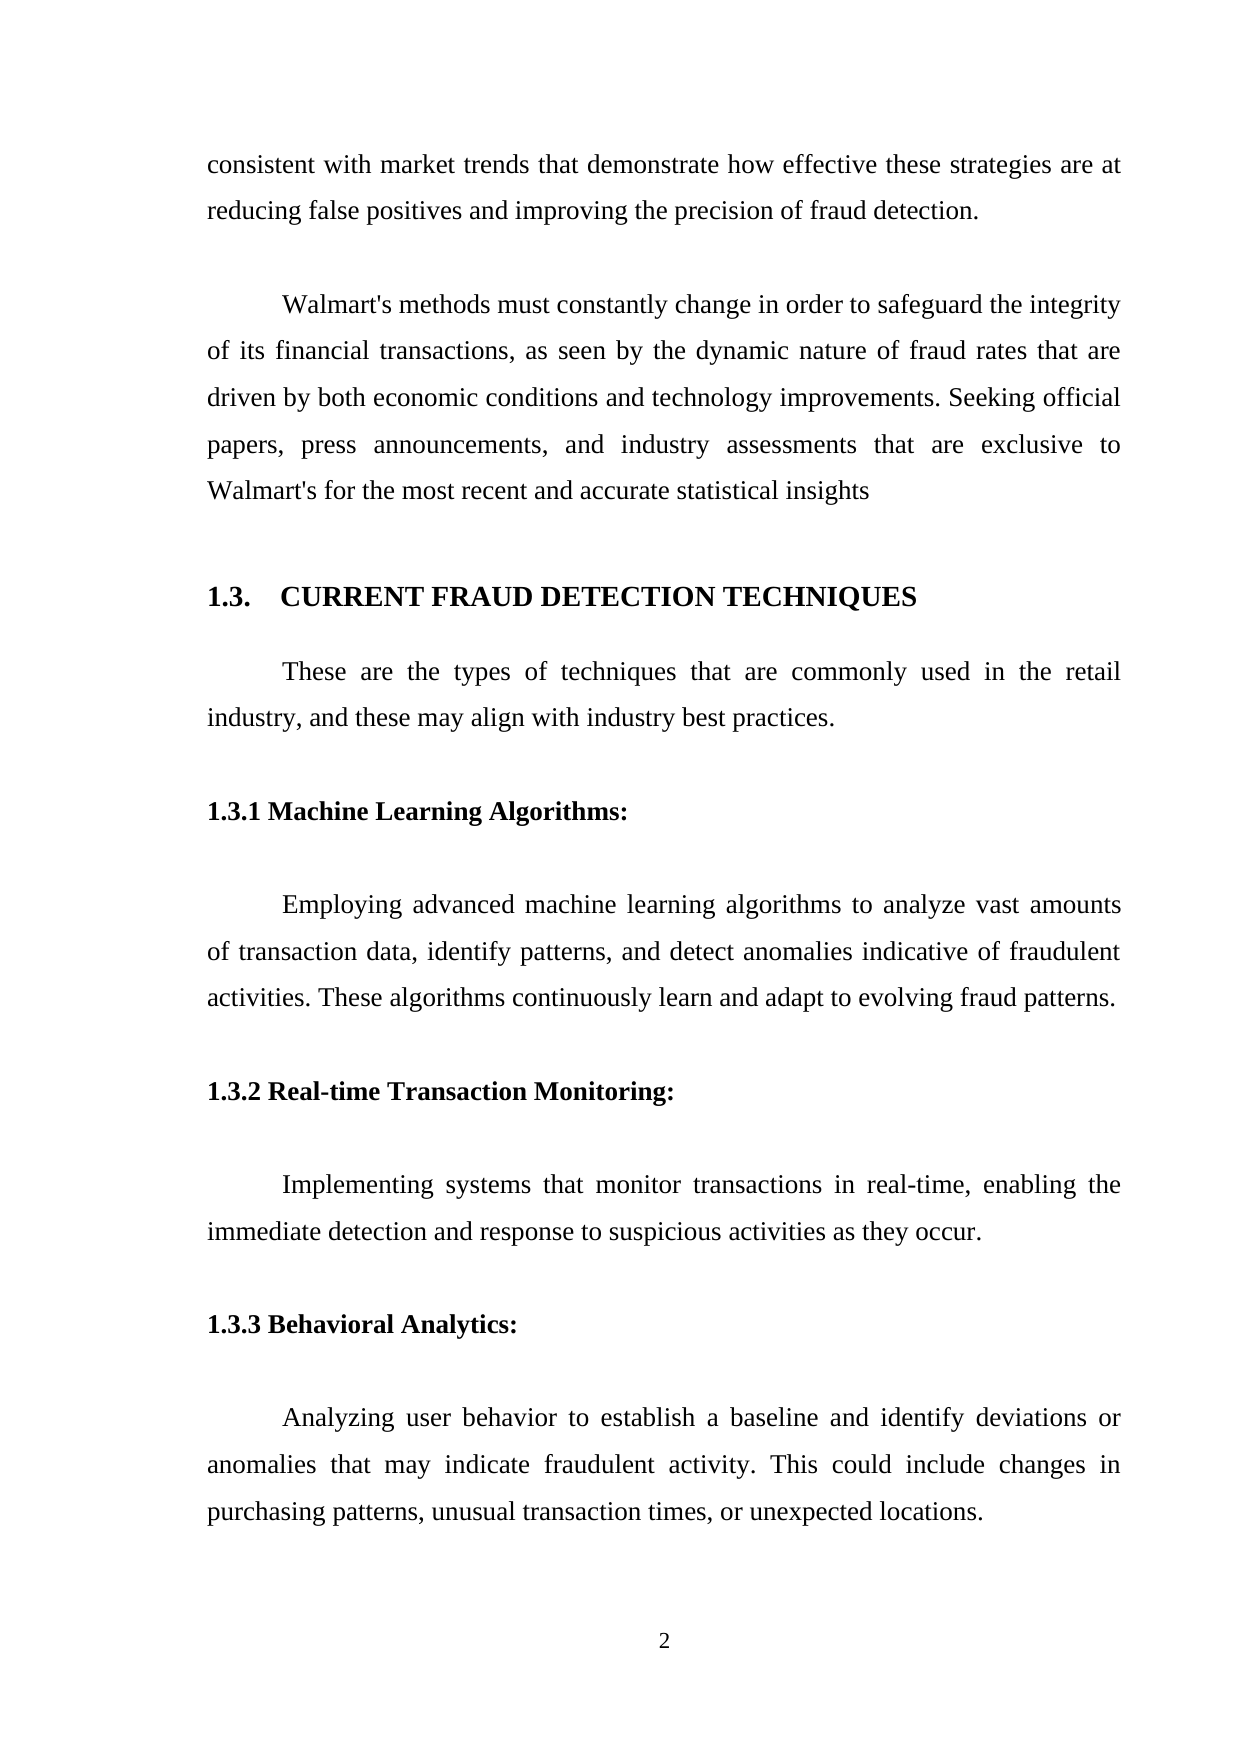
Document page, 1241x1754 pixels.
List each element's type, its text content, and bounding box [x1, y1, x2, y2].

list 1.3.2 Real-time Transaction Monitoring: [207, 1075, 1122, 1106]
list Walmart's methods must constantly change in order to safeguard the integrity of its financial transactions, as seen by the dynamic nature of fraud rates that are driven by both economic conditions and technology improvements. Seeking official papers, press announcements, and industry assessments that are exclusive to Walmart's for the most recent and accurate statistical insights [207, 288, 1122, 506]
list 1.3.1 Machine Learning Algorithms: [207, 795, 1122, 826]
list Implementing systems that monitor transactions in real-time, enabling the immediate detection and response to suspicious activities as they occur. [207, 1168, 1122, 1246]
list These are the types of techniques that are commonly used in the retail industry, and these may align with industry best practices. [207, 655, 1122, 733]
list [207, 148, 1122, 226]
list 1.3.3 Behavioral Analytics: [207, 1308, 1122, 1339]
list Employing advanced machine learning algorithms to analyze vast amounts of transaction data, identify patterns, and detect anomalies indicative of fraudulent activities. These algorithms continuously learn and adapt to evolving fraud patterns. [207, 888, 1122, 1013]
list Analyzing user behavior to establish a baseline and identify deviations or anomalies that may indicate fraudulent activity. This could include changes in purchasing patterns, unusual transaction times, or unexpected locations. [207, 1402, 1122, 1526]
text 1.3. CURRENT FRAUD DETECTION TECHNIQUES [207, 579, 1122, 613]
